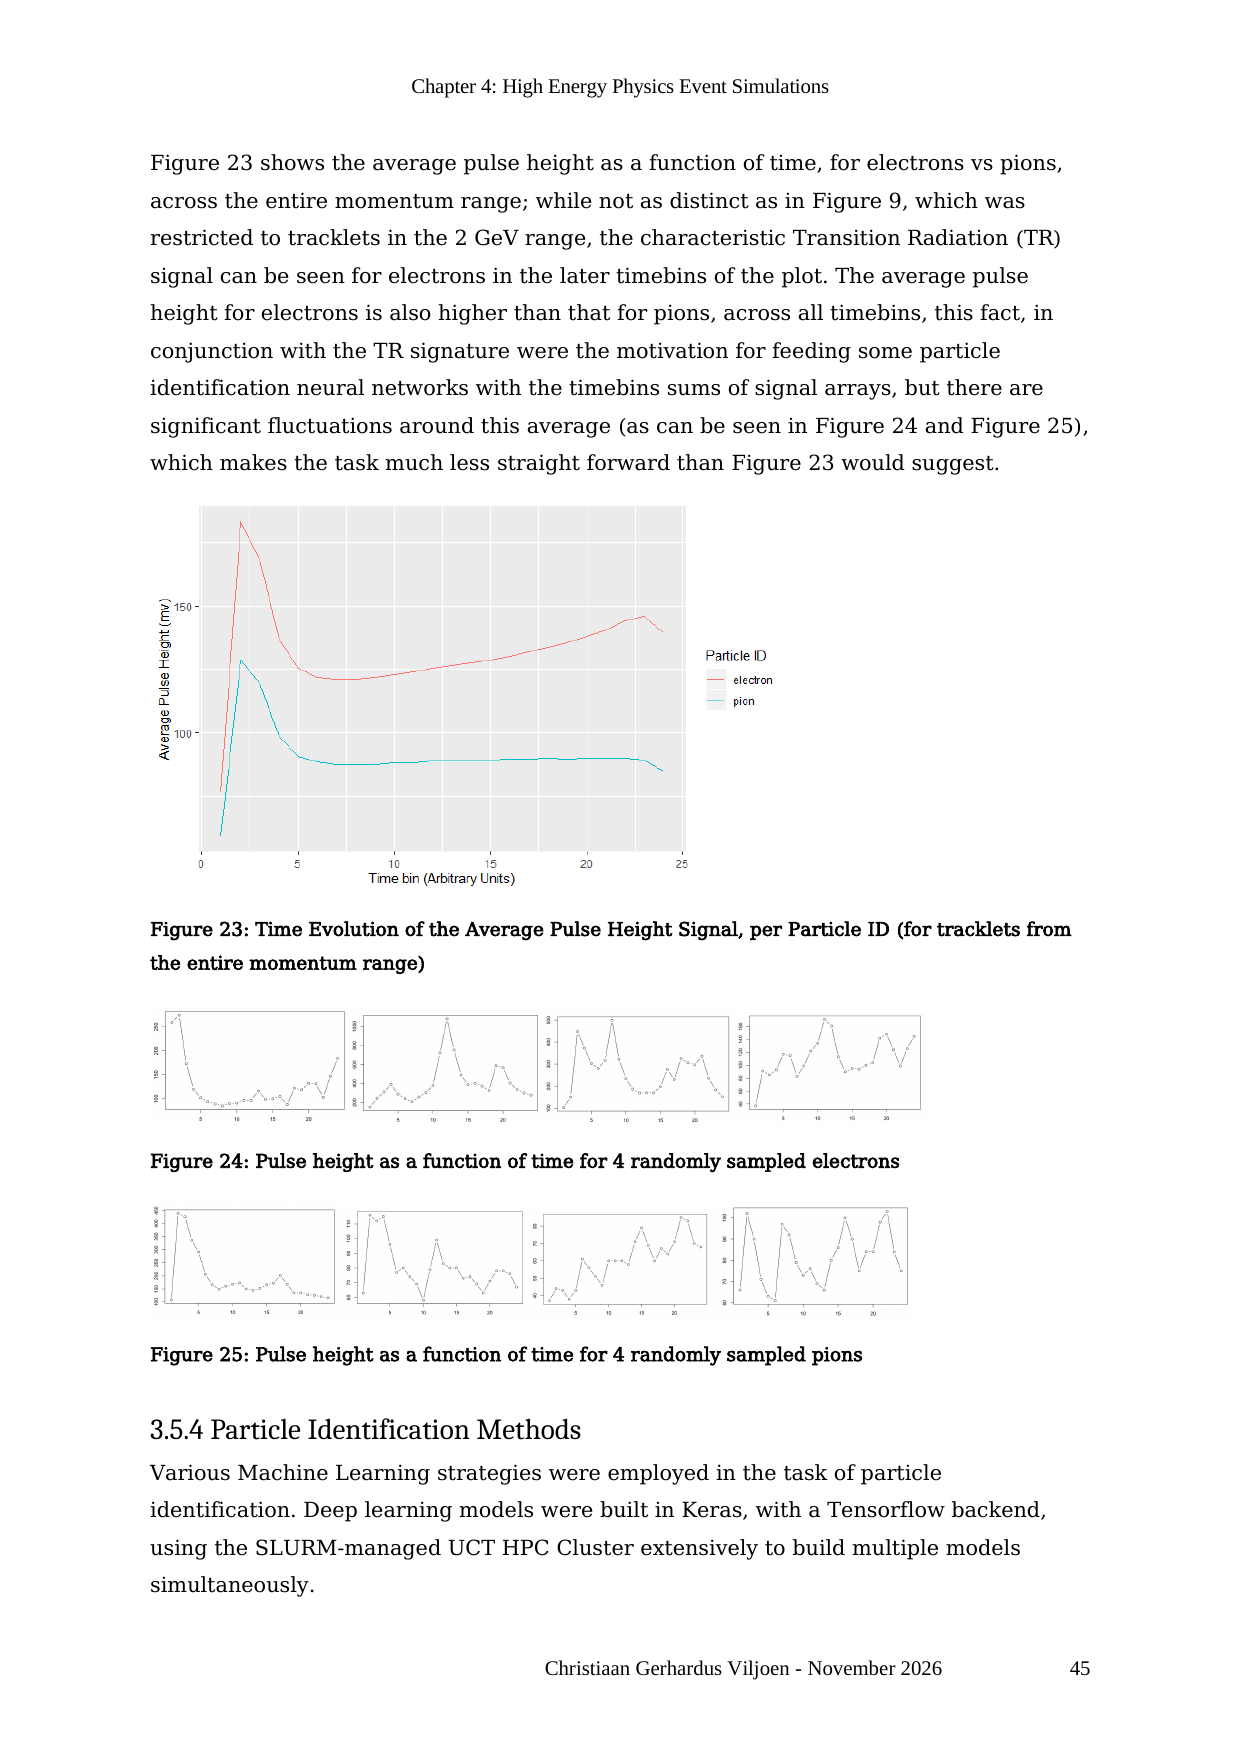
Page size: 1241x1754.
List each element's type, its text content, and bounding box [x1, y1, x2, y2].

picture [150, 500, 786, 892]
text Figure 20 shows the average pulse height as a function of time, for electrons vs pions, across the entire momentum range; while not as distinct as in Figure 11, which was restricted to tracklets in the 2 GeV range, the characteristic Transition Radiation (TR) signal can be seen for electrons in the later timebins of the plot. The average pulse height for electrons is also higher than that for pions, across all timebins, this fact, in conjunction with the TR signature were the motivation for feeding some particle identification neural networks with the timebins sums of signal arrays, but there are significant fluctuations around this average (as can be seen in Figure 21 and Figure 22), which makes the task much less straight forward than Figure 20 would suggest. [150, 150, 1090, 475]
picture [150, 1005, 926, 1124]
text Various Machine Learning strategies were employed in the task of particle identification. Deep learning models were built in Keras, with a Tensorflow backend, using the SLURM-managed UCT HPC Cluster extensively to build multiple models simultaneously. [150, 1459, 1090, 1597]
text Figure 25: Pulse height as a function of time for 4 randomly sampled pions [150, 1342, 1090, 1365]
picture [150, 1203, 911, 1318]
subtitle Particle Identification Methods [150, 1413, 1090, 1447]
text Figure 24: Pulse height as a function of time for 4 randomly sampled electrons [150, 1149, 1090, 1172]
text Figure 23: Time Evolution of the Average Pulse Height Signal, per Particle ID (for tracklets from the entire momentum range) [150, 917, 1090, 973]
